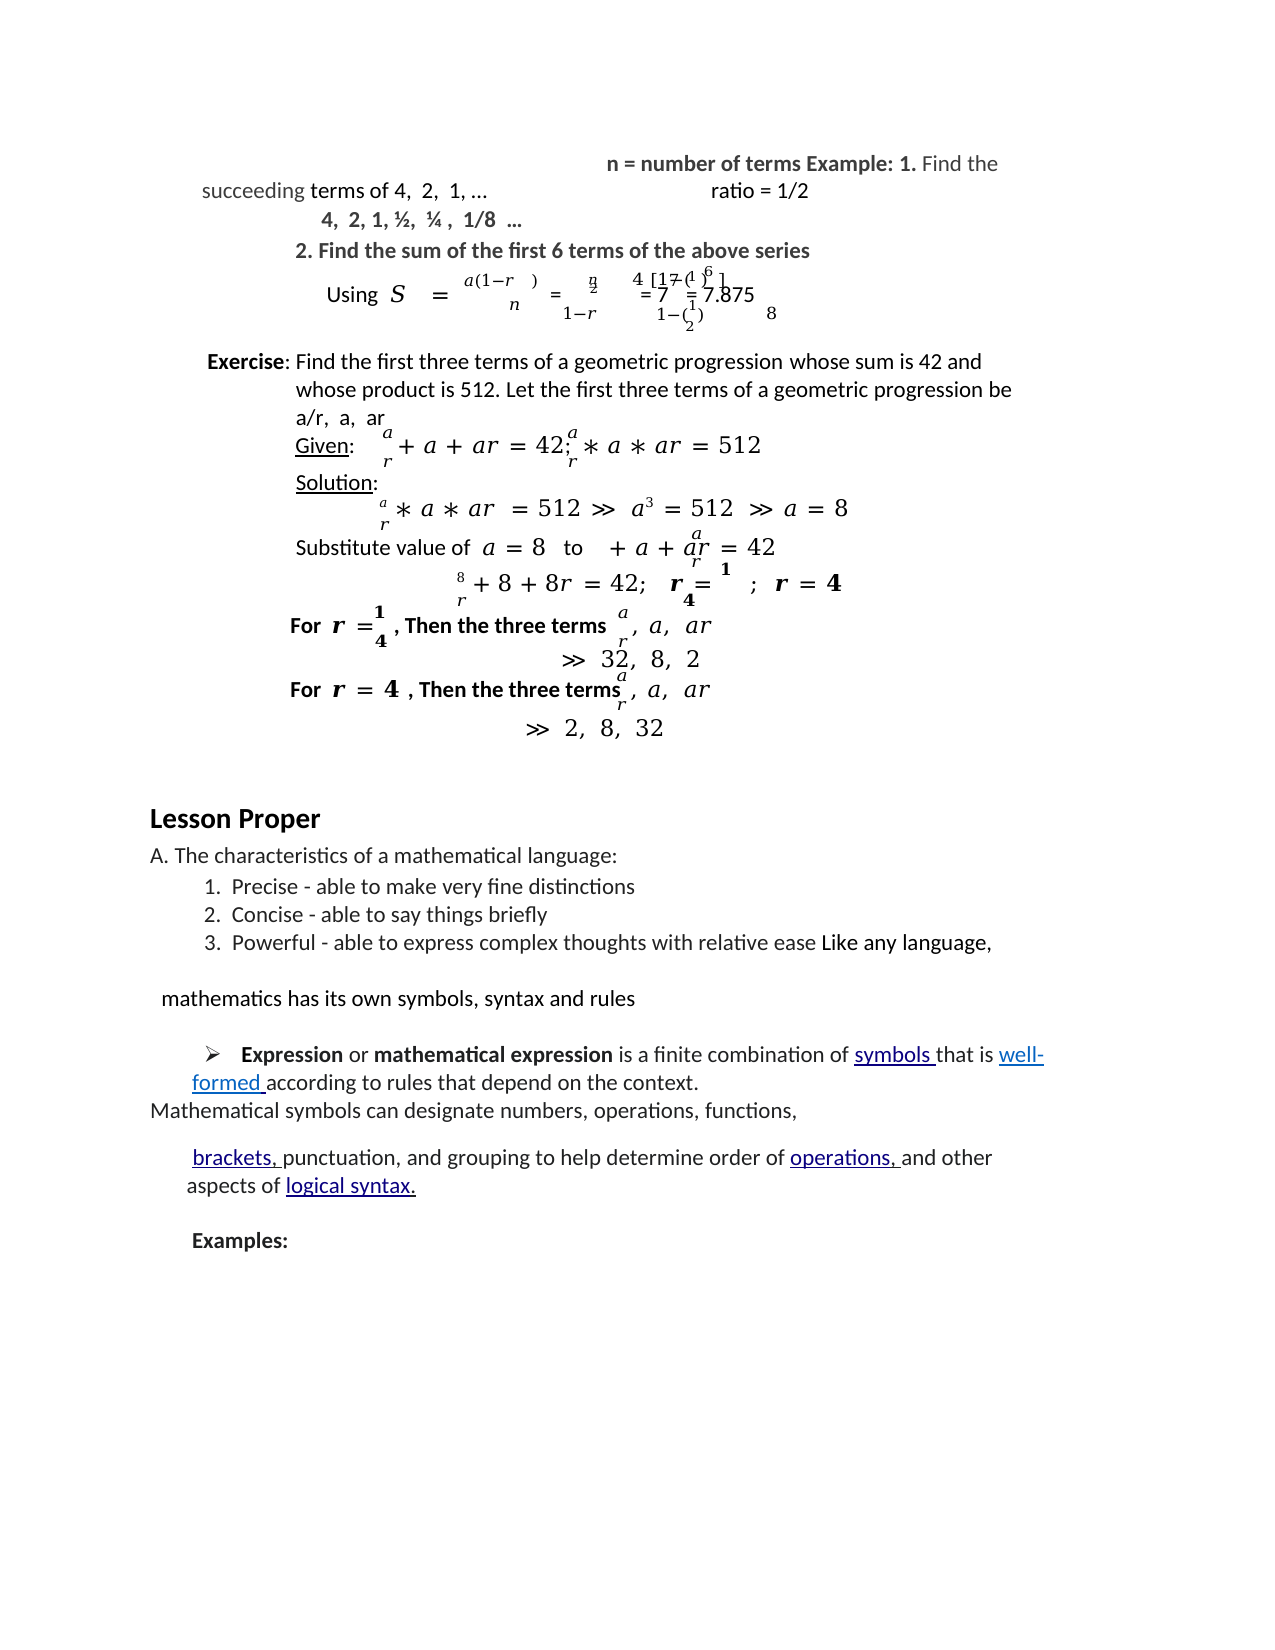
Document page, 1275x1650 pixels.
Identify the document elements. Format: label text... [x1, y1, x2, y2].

text Examples: [192, 1227, 1125, 1254]
list Powerful - able to express complex thoughts with relative ease Like any language, mathematics has its own symbols, syntax and rules [161, 928, 1013, 1012]
text A. The characteristics of a mathematical language: [150, 841, 1125, 869]
text Mathematical symbols can designate numbers, operations, functions, [150, 1096, 1125, 1124]
text 𝑎 ∗ 𝑎 ∗ 𝑎𝑟 = 512 ≫ 𝑎3 = 512 ≫ 𝑎 = 8 [378, 499, 1125, 521]
text For 𝒓 = 𝟒 , Then the three terms , 𝑎, 𝑎𝑟 [290, 684, 1125, 701]
text 1 6 [426, 264, 975, 279]
text Solution: [296, 469, 1125, 496]
text n = number of terms Example: 1. Find the succeeding terms of 4, 2, 1, … ratio = 1/2 [202, 150, 1005, 204]
list Expression or mathematical expression is a finite combination of symbols that is well-formed according to rules that depend on the context. [192, 1040, 1085, 1096]
text Lesson Proper [150, 800, 1125, 836]
text Given: + 𝑎 + 𝑎𝑟 = 42; ∗ 𝑎 ∗ 𝑎𝑟 = 512 [295, 440, 1125, 457]
text Substitute value of 𝑎 = 8 to + 𝑎 + 𝑎𝑟 = 42 [296, 542, 1125, 558]
text ≫ 2, 8, 32 [450, 713, 1125, 741]
text Using 𝑆 = 𝑎(1−𝑟 ) = 2 = 77 = 7.875 [326, 289, 1125, 306]
text brackets, punctuation, and grouping to help determine order of operations, and other aspects of logical syntax. [186, 1143, 1035, 1199]
list Concise - able to say things briefly [204, 900, 1125, 928]
text ≫ 32, 8, 2 [161, 649, 1100, 673]
text 8 + 8 + 8𝑟 = 42; 𝒓 = 𝟏 ; 𝒓 = 𝟒 [456, 570, 1125, 597]
text 𝑛 1−𝑟 1−(1) 8 [161, 307, 1125, 322]
text For 𝒓 = , Then the three terms , 𝑎, 𝑎𝑟 [290, 620, 1125, 637]
text 2. Find the sum of the first 6 terms of the above series [295, 237, 1125, 264]
text 4, 2, 1, ½, ¼ , 1/8 … [321, 205, 1125, 233]
text Exercise: Find the first three terms of a geometric progression whose sum is 42 and whose product is 512. Let the first three terms of a geometric progression be a/r, a, ar [207, 347, 1035, 431]
list Precise - able to make very fine distinctions [204, 872, 1125, 900]
